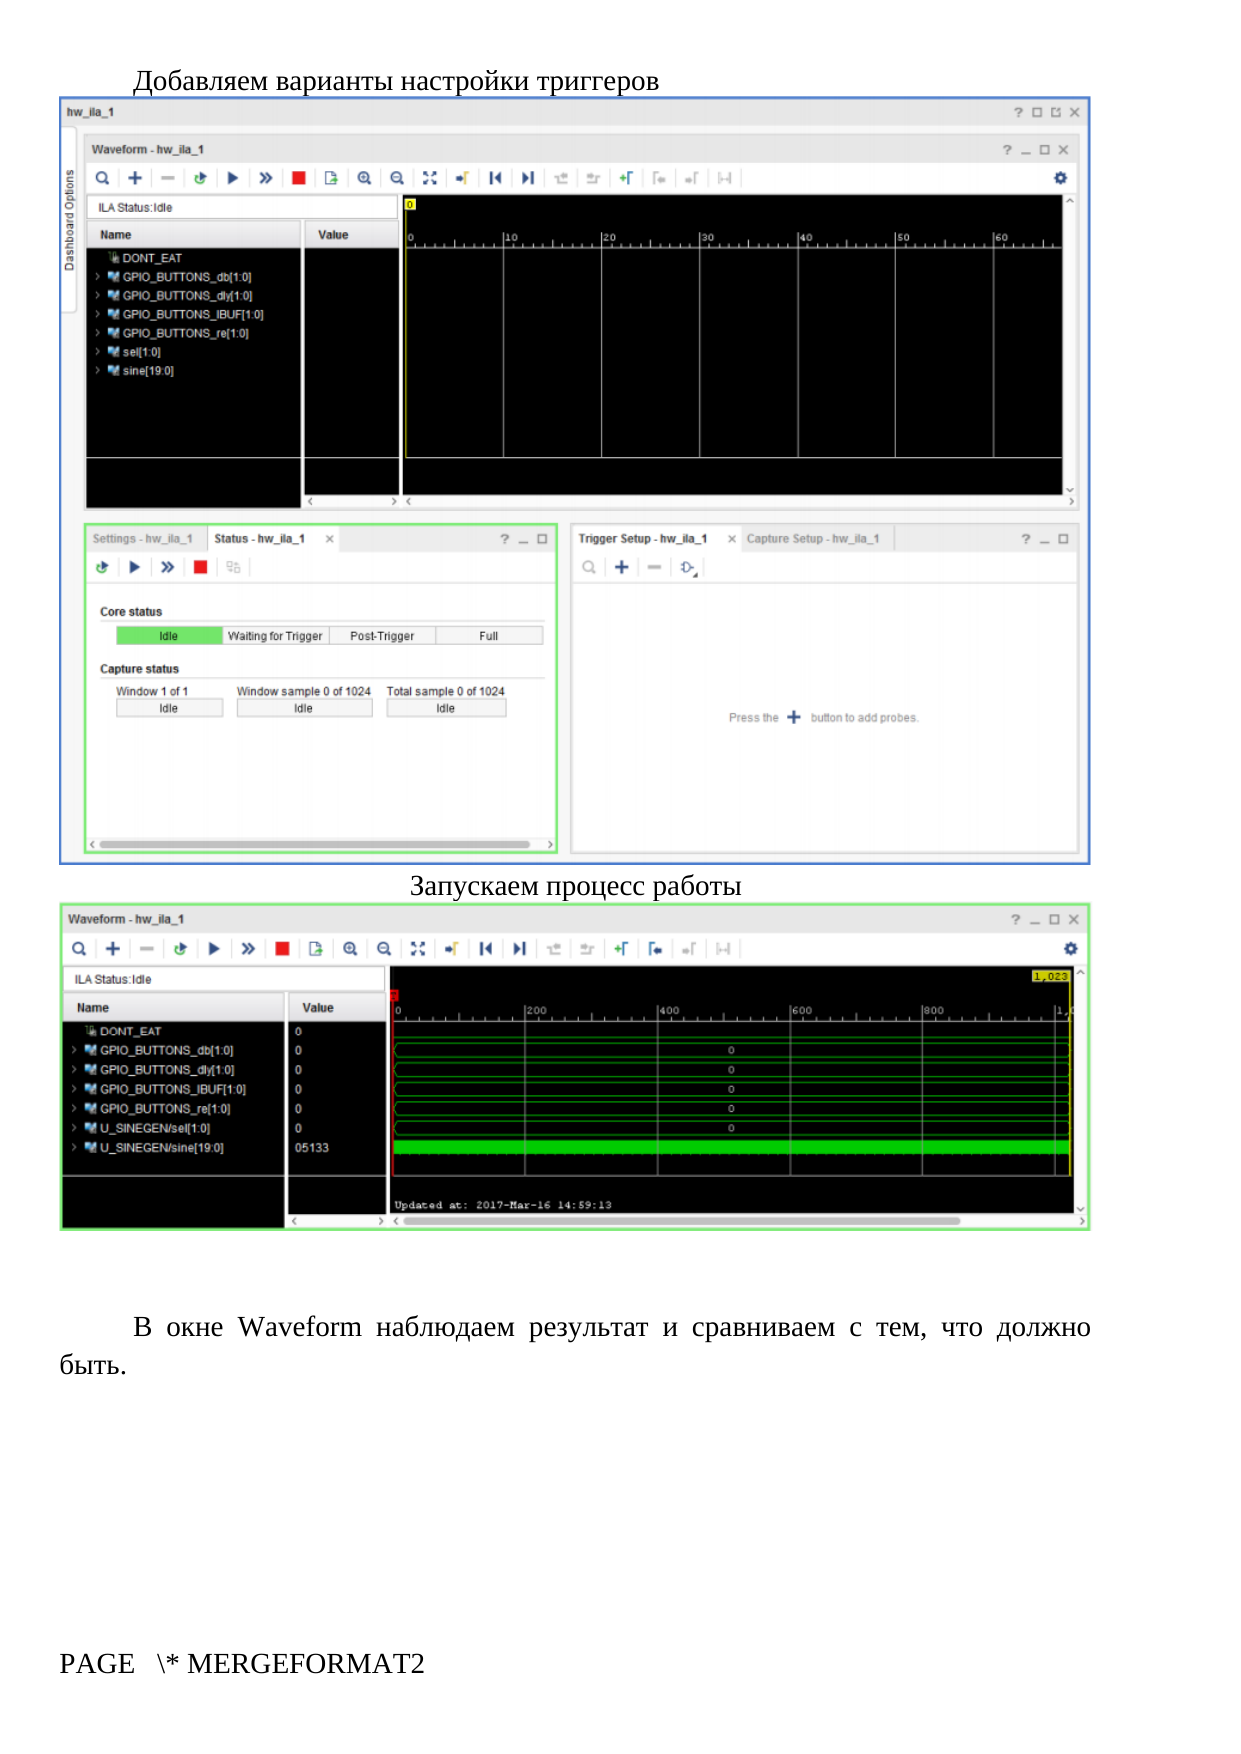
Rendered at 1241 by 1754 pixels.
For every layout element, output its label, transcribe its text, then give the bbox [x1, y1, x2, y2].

text Запускаем процесс работы [59, 865, 1092, 901]
text Добавляем варианты настройки триггеров [59, 59, 1092, 96]
picture [59, 96, 1093, 865]
text В окне Waveform наблюдаем результат и сравниваем с тем, что должно быть. [59, 1306, 1092, 1381]
picture [59, 901, 1093, 1231]
